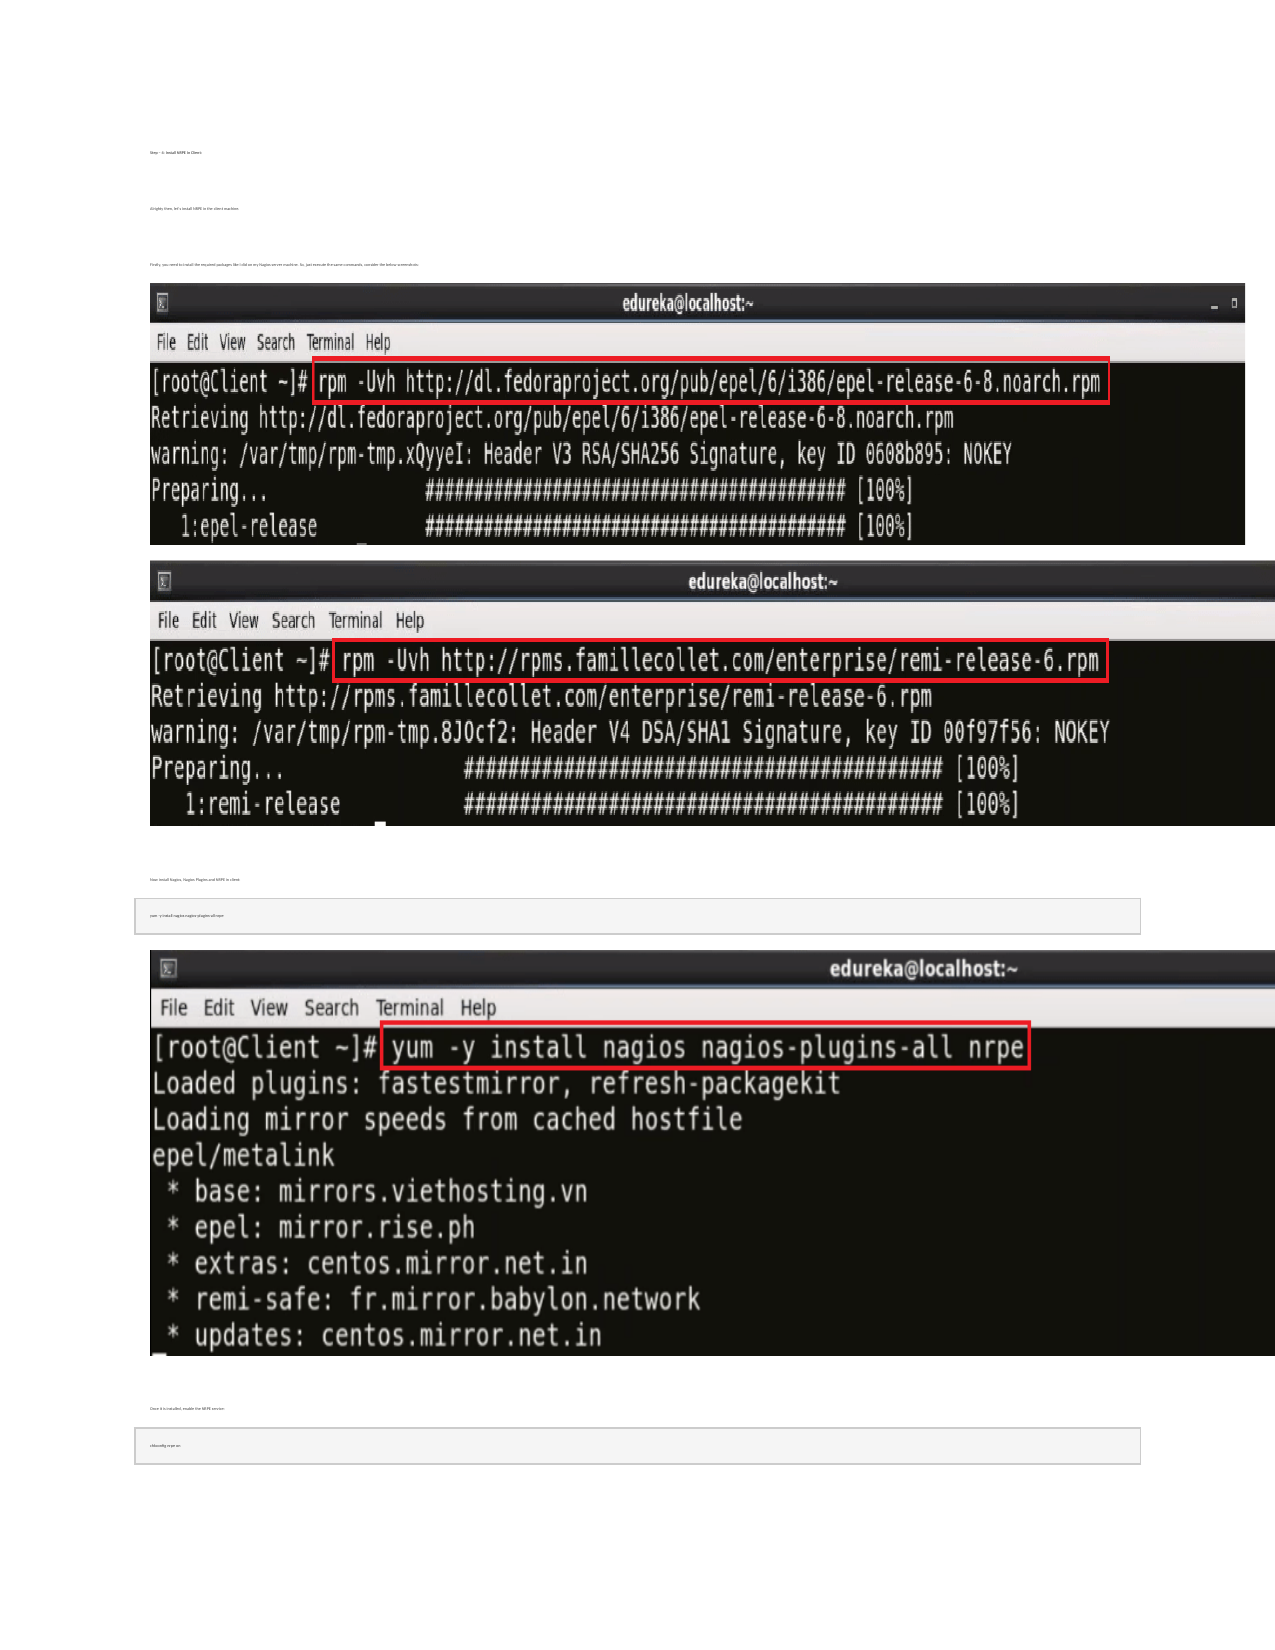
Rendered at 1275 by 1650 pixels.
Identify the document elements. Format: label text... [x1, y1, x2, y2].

text Once it is installed, enable the NRPE service: [150, 1371, 1125, 1412]
picture [150, 560, 1275, 826]
text Alrighty then, let’s install NRPE in the client machine. [150, 171, 1125, 212]
text Firstly, you need to install the required packages like I did on my Nagios server machine. So, just execute the same commands, consider the below screenshots: [150, 227, 1125, 268]
picture [150, 950, 1275, 1356]
text Now install Nagios, Nagios Plugins and NRPE in client: [150, 841, 1125, 882]
text yum -y install nagios nagios-plugins-all nrpe [136, 899, 1140, 933]
text chkconfig nrpe on [136, 1429, 1140, 1463]
picture [150, 283, 1246, 545]
